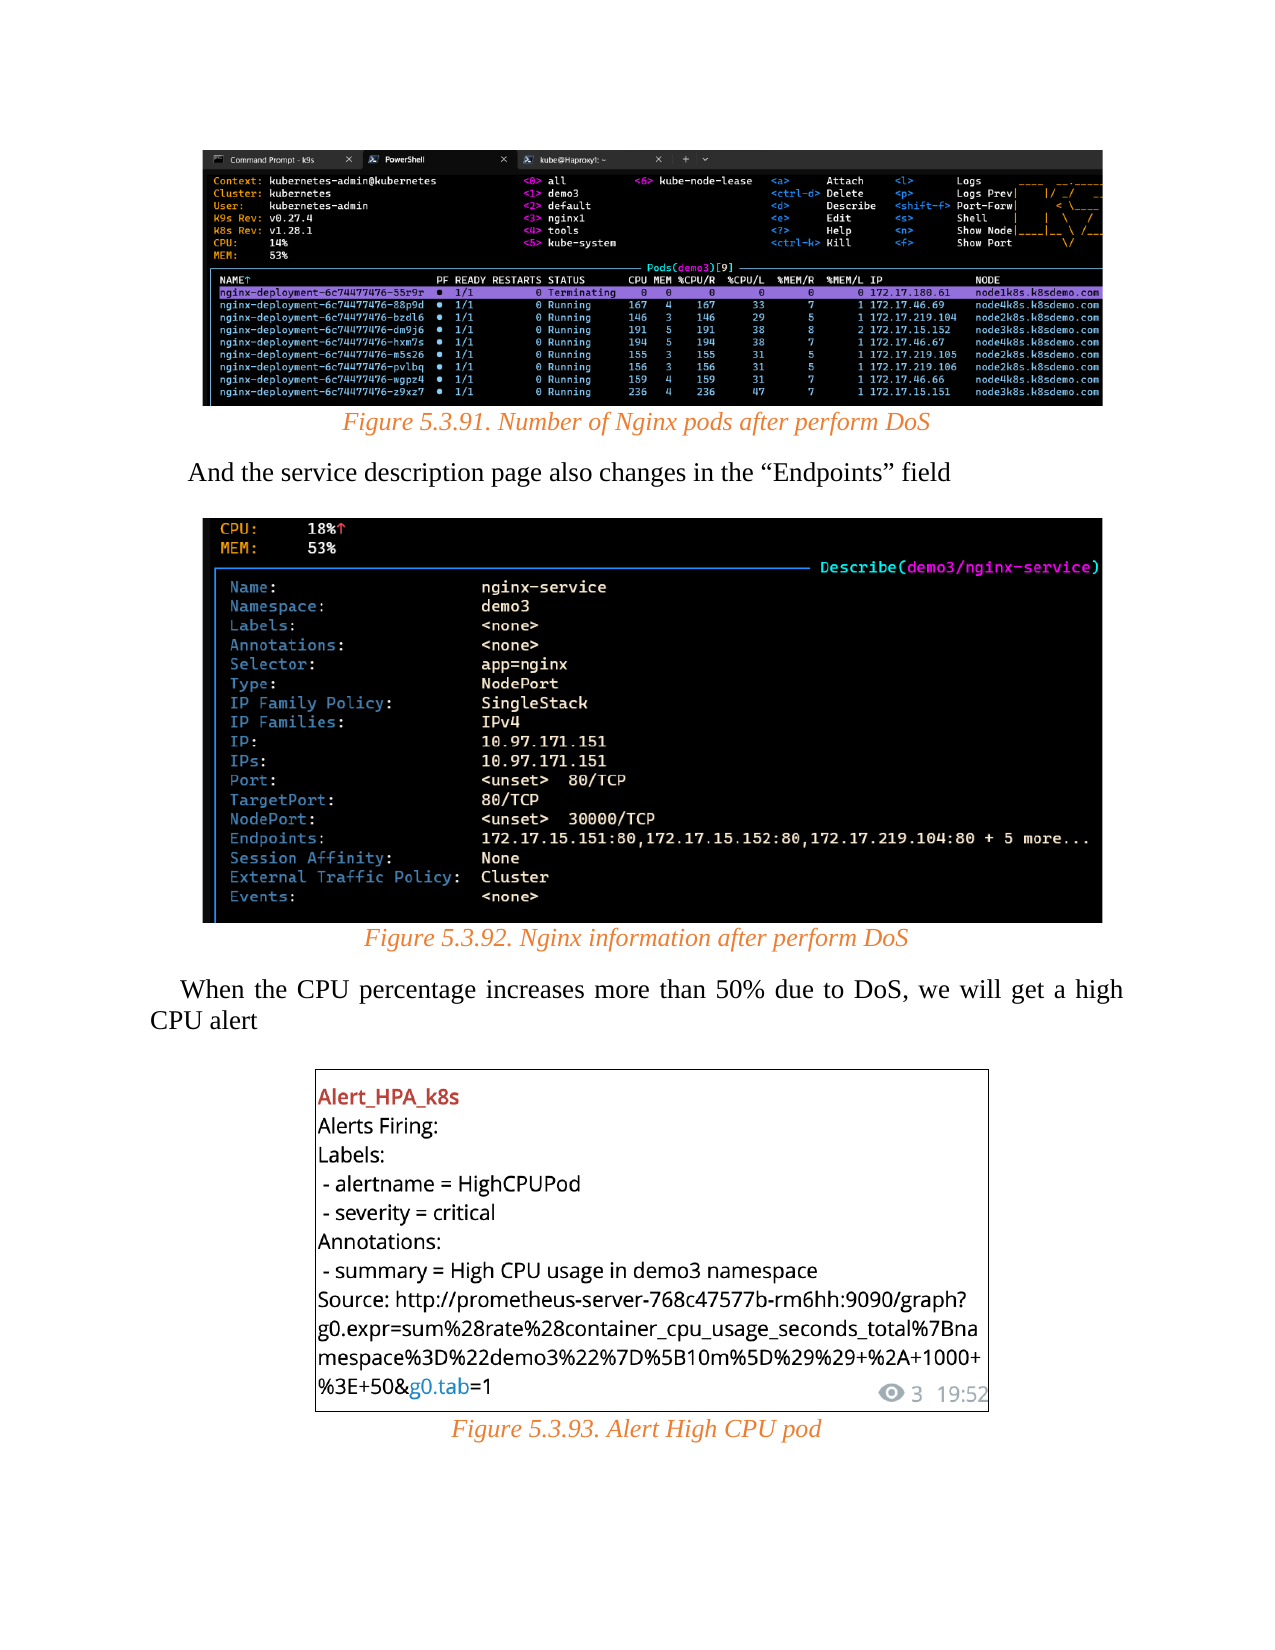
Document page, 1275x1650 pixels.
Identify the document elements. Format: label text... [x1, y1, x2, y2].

picture [202, 518, 1103, 923]
picture [316, 1070, 988, 1411]
text When the CPU percentage increases more than 50% due to DoS, we will get a high CPU alert [150, 973, 1125, 1035]
text And the service description page also changes in the “Endpoints” field [150, 457, 1125, 488]
picture [202, 150, 1103, 406]
